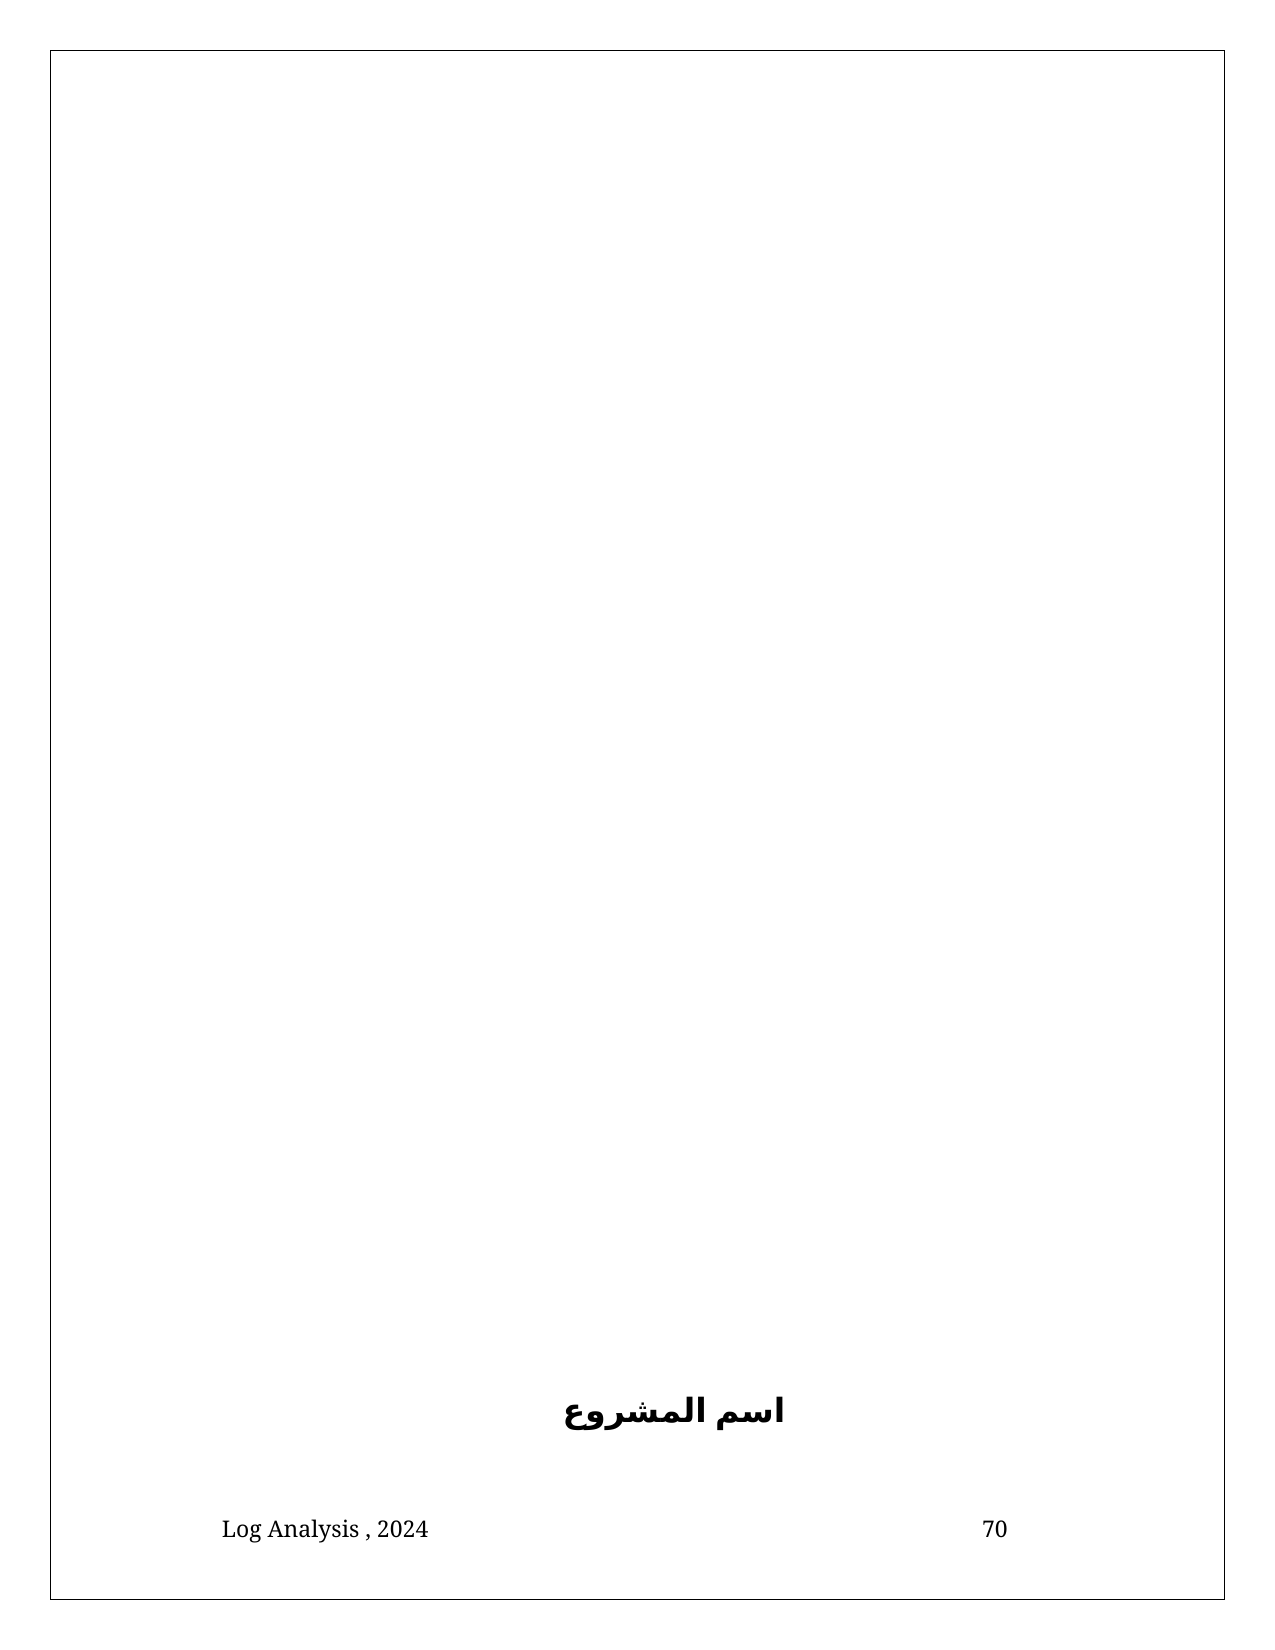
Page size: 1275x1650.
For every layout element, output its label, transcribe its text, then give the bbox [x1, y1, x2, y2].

text اسم المشروع [222, 1392, 1125, 1430]
